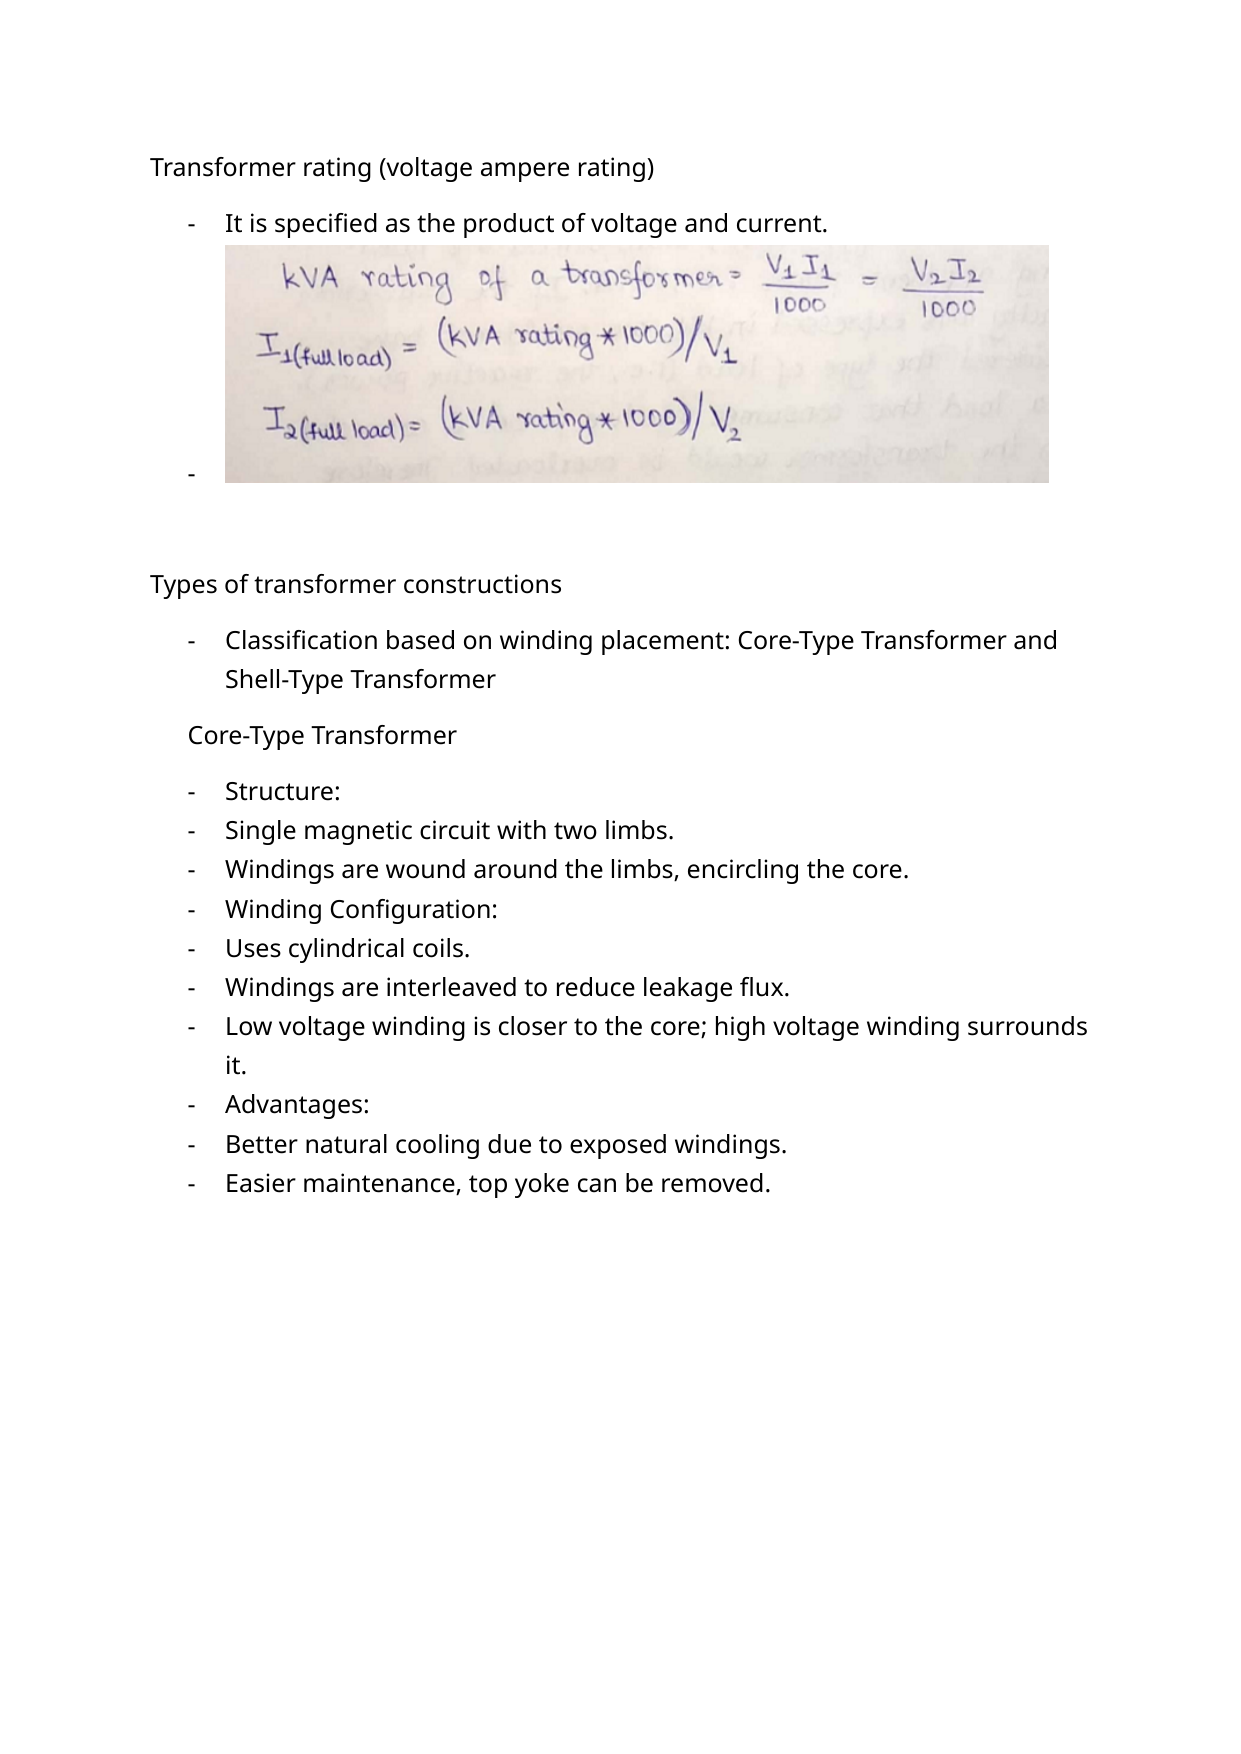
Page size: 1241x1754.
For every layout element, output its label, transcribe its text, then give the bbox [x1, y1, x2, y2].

list Windings are wound around the limbs, encircling the core. [187, 852, 1090, 886]
text Types of transformer constructions [150, 567, 1090, 601]
list Low voltage winding is closer to the core; high voltage winding surrounds it. [187, 1009, 1090, 1082]
list Uses cylindrical coils. [187, 931, 1090, 964]
list Advantages: [187, 1087, 1090, 1121]
text Transformer rating (voltage ampere rating) [150, 150, 1090, 184]
list Windings are interleaved to reduce leakage flux. [187, 970, 1090, 1004]
list Easier maintenance, top yoke can be removed. [187, 1166, 1090, 1199]
list Classification based on winding placement: Core-Type Transformer and Shell-Type Transformer [187, 623, 1090, 696]
list It is specified as the product of voltage and current. [187, 206, 1090, 240]
text Core-Type Transformer [187, 718, 1090, 752]
list Better natural cooling due to exposed windings. [187, 1126, 1090, 1160]
list Structure: [187, 774, 1090, 808]
list Single magnetic circuit with two limbs. [187, 813, 1090, 847]
picture [225, 245, 1049, 483]
list Winding Configuration: [187, 891, 1090, 925]
